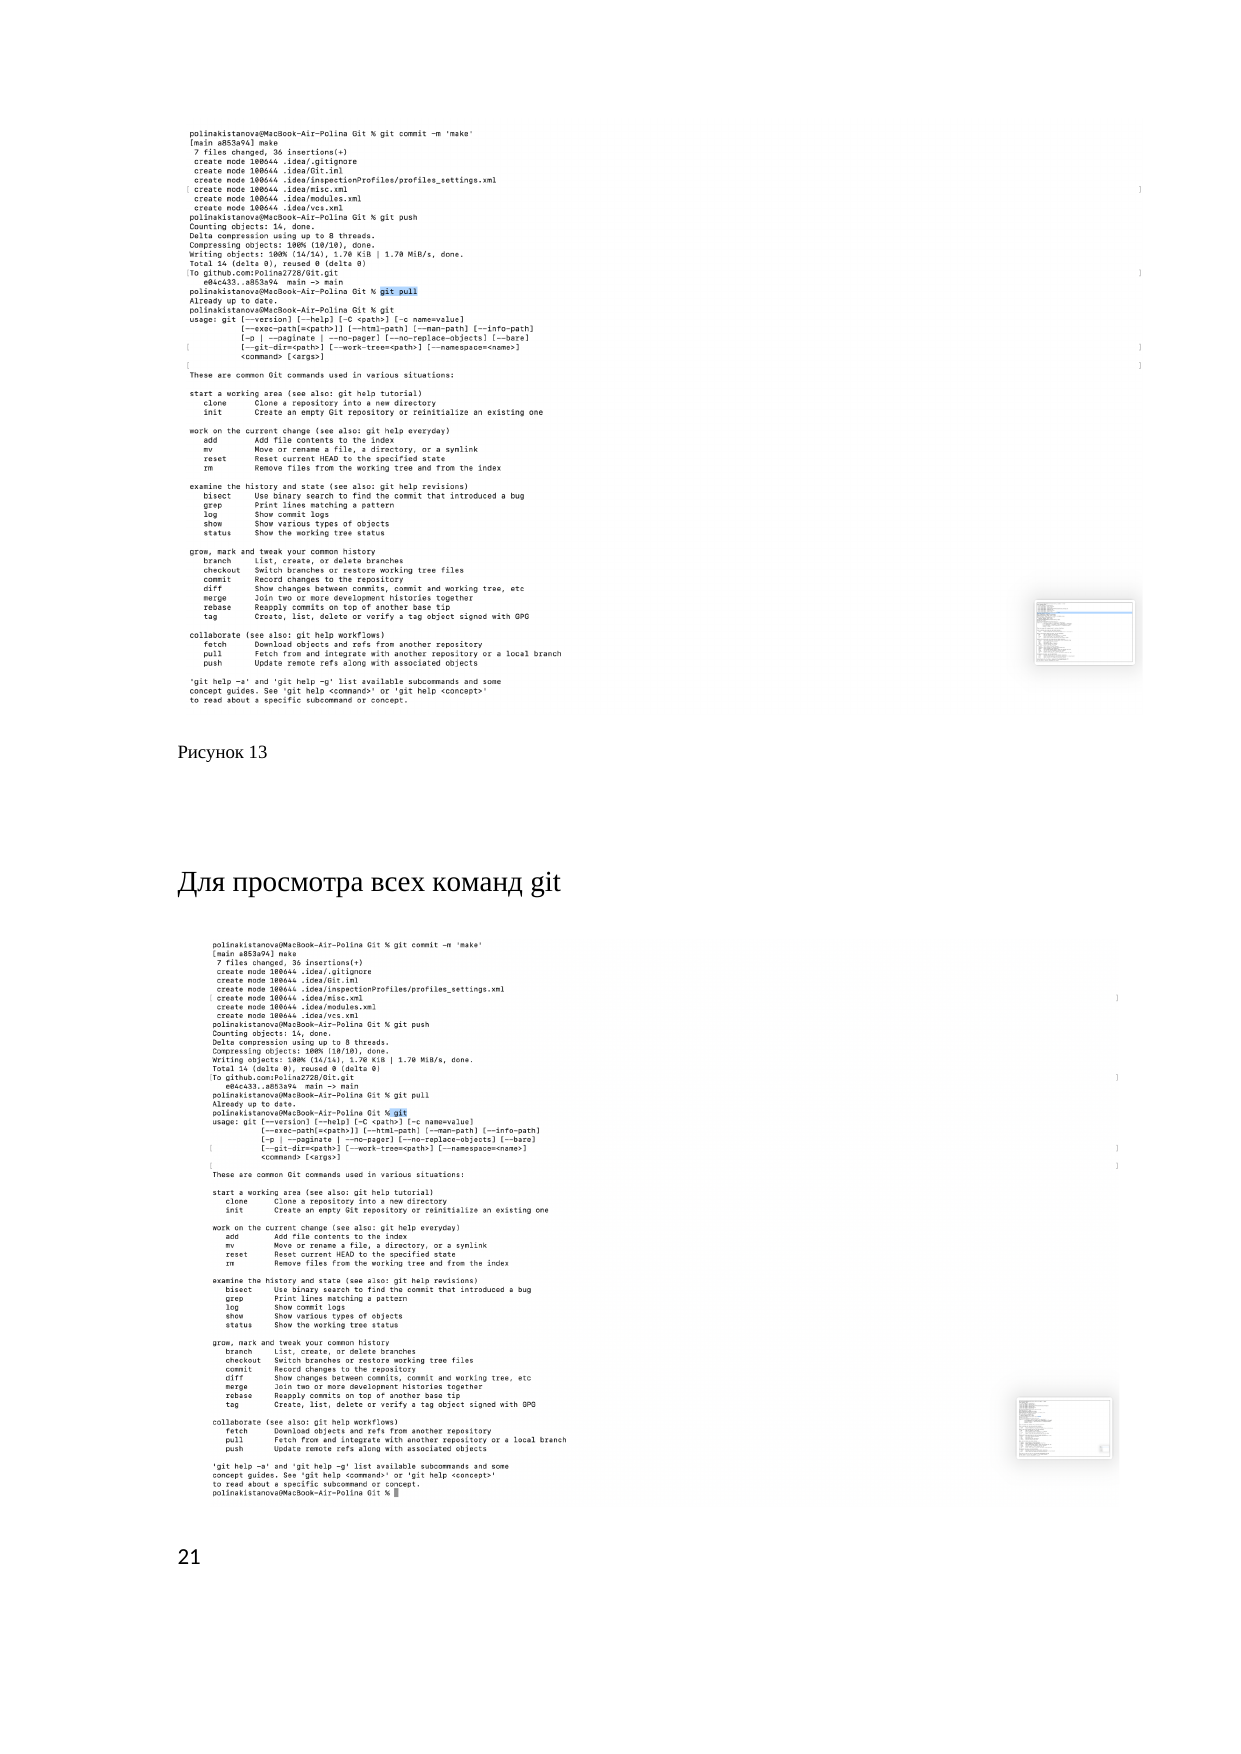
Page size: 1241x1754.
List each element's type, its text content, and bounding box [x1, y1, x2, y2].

picture [209, 939, 1120, 1507]
text Для просмотра всех команд git [177, 864, 1152, 898]
picture [186, 118, 1143, 715]
text Рисунок 13 [177, 741, 1152, 762]
